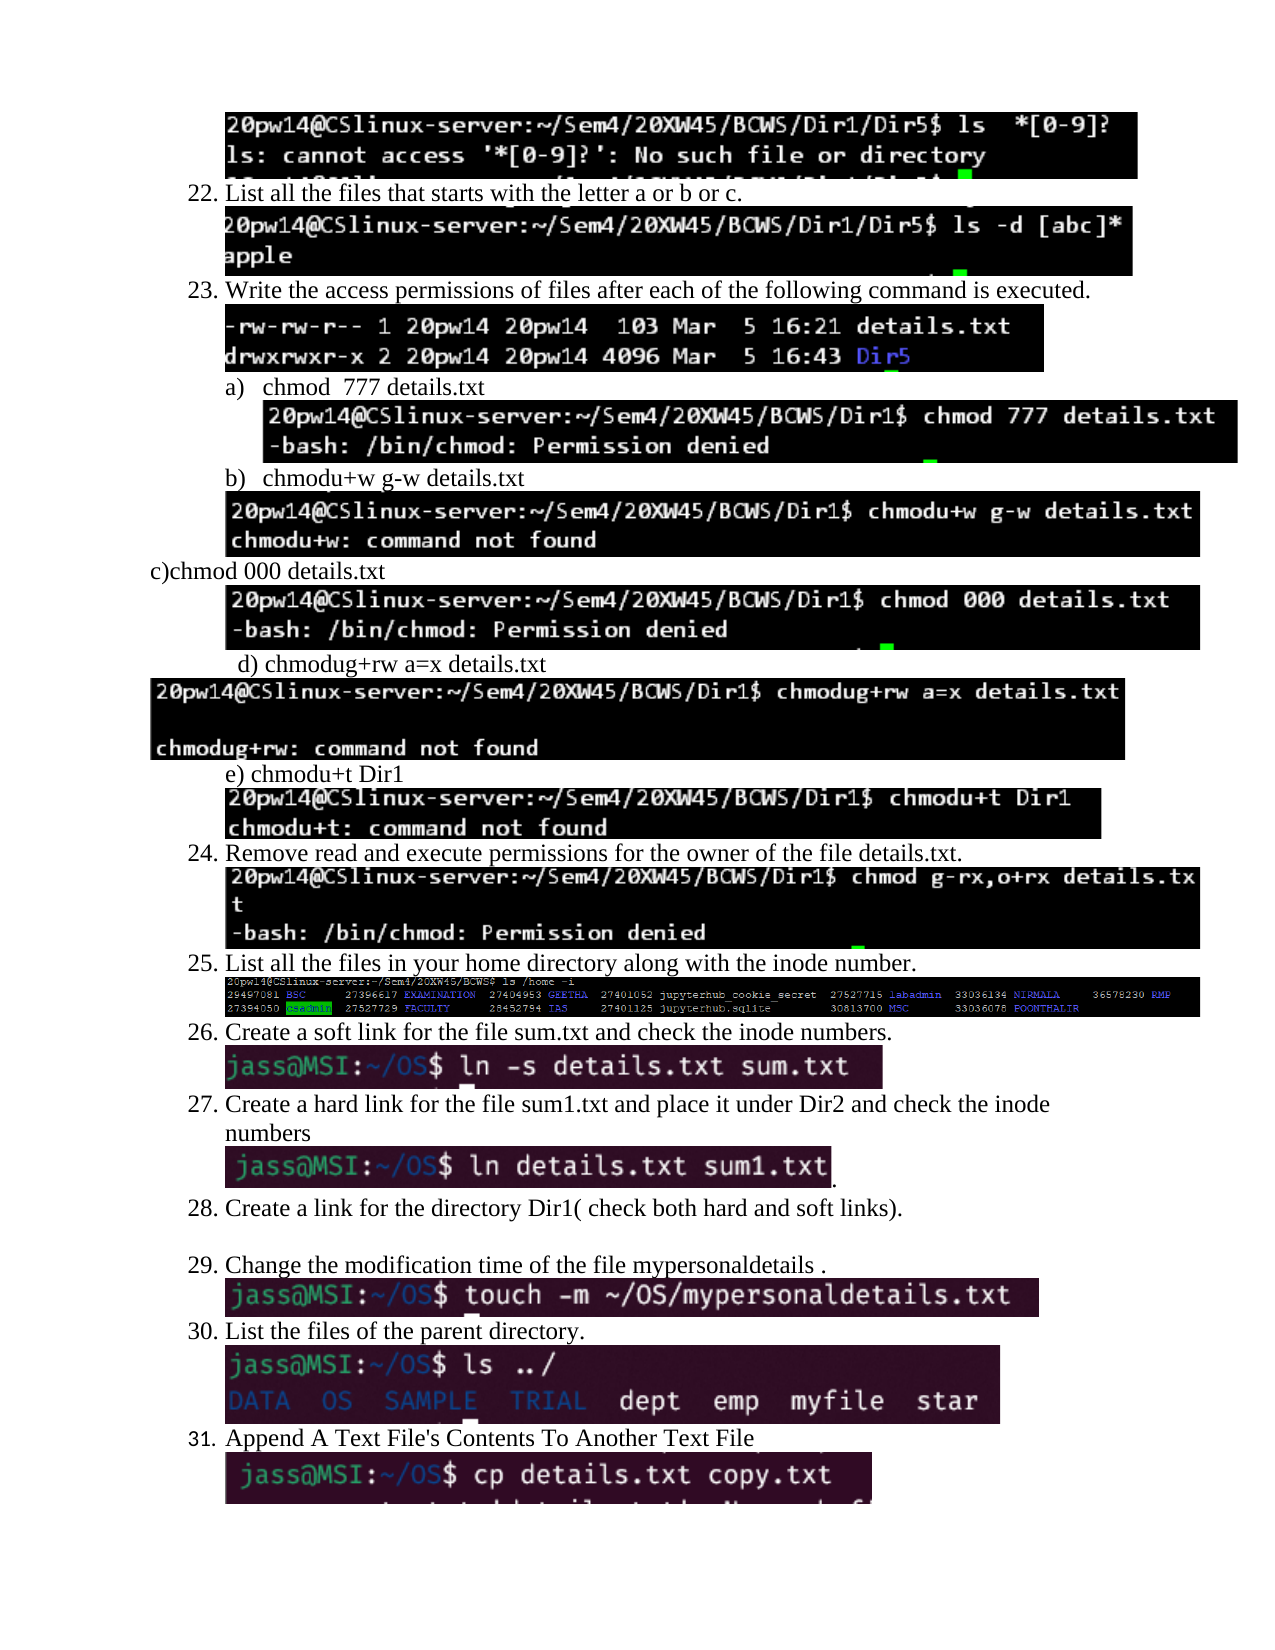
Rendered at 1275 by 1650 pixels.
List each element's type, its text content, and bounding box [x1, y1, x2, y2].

text e) chmodu+t Dir1 [150, 760, 1125, 788]
list Create a link for the directory Dir1( check both hard and soft links). [187, 1193, 1125, 1221]
list Create a soft link for the file sum.txt and check the inode numbers. [187, 1017, 1125, 1045]
text d) chmodug+rw a=x details.txt [150, 649, 1125, 678]
list Create a hard link for the file sum1.txt and place it under Dir2 and check the inode numbers [187, 1089, 1125, 1147]
picture [225, 788, 1102, 839]
picture [225, 1146, 832, 1188]
picture [225, 1278, 1039, 1317]
list List the files of the parent directory. [187, 1316, 1125, 1345]
list List all the files in your home directory along with the inode number. [187, 948, 1125, 977]
picture [225, 585, 1200, 650]
picture [150, 678, 1125, 760]
picture [225, 112, 1138, 179]
list Change the modification time of the file mypersonaldetails . [187, 1250, 1125, 1279]
list List all the files that starts with the letter a or b or c. [187, 178, 1125, 207]
picture [225, 867, 1200, 949]
picture [225, 491, 1200, 557]
list Remove read and execute permissions for the owner of the file details.txt. [187, 838, 1125, 867]
picture [225, 977, 1200, 1017]
picture [225, 1345, 1001, 1424]
picture [225, 1452, 872, 1504]
picture [262, 400, 1238, 463]
picture [225, 1045, 883, 1089]
list Write the access permissions of files after each of the following command is executed. [187, 276, 1125, 304]
picture [225, 304, 1044, 372]
list Append A Text File's Contents To Another Text File [187, 1423, 1125, 1452]
picture [225, 206, 1133, 276]
list chmod 777 details.txt [225, 372, 1125, 400]
list chmodu+w g-w details.txt [225, 463, 1125, 491]
